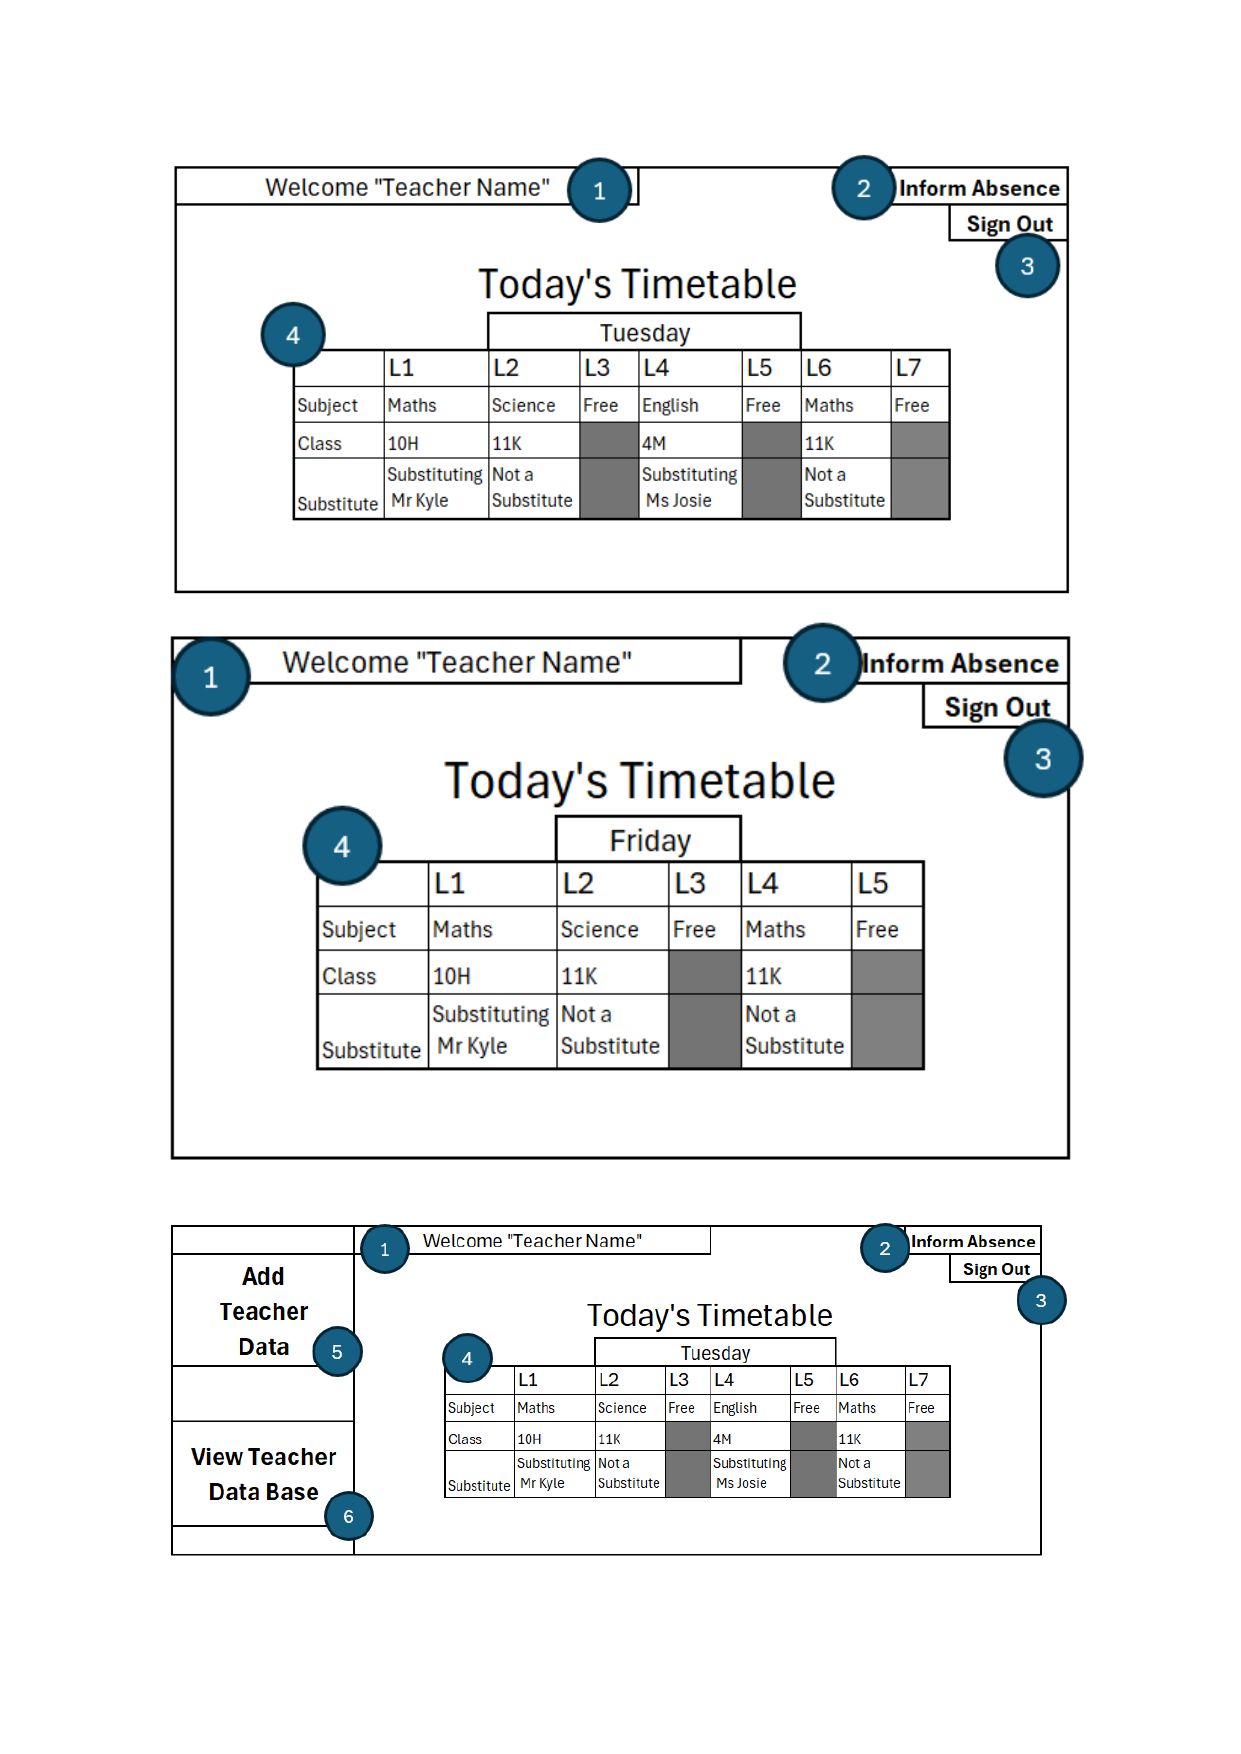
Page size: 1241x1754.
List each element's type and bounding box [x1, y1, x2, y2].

picture [150, 150, 1089, 613]
picture [150, 1208, 1089, 1575]
picture [150, 617, 1089, 1187]
